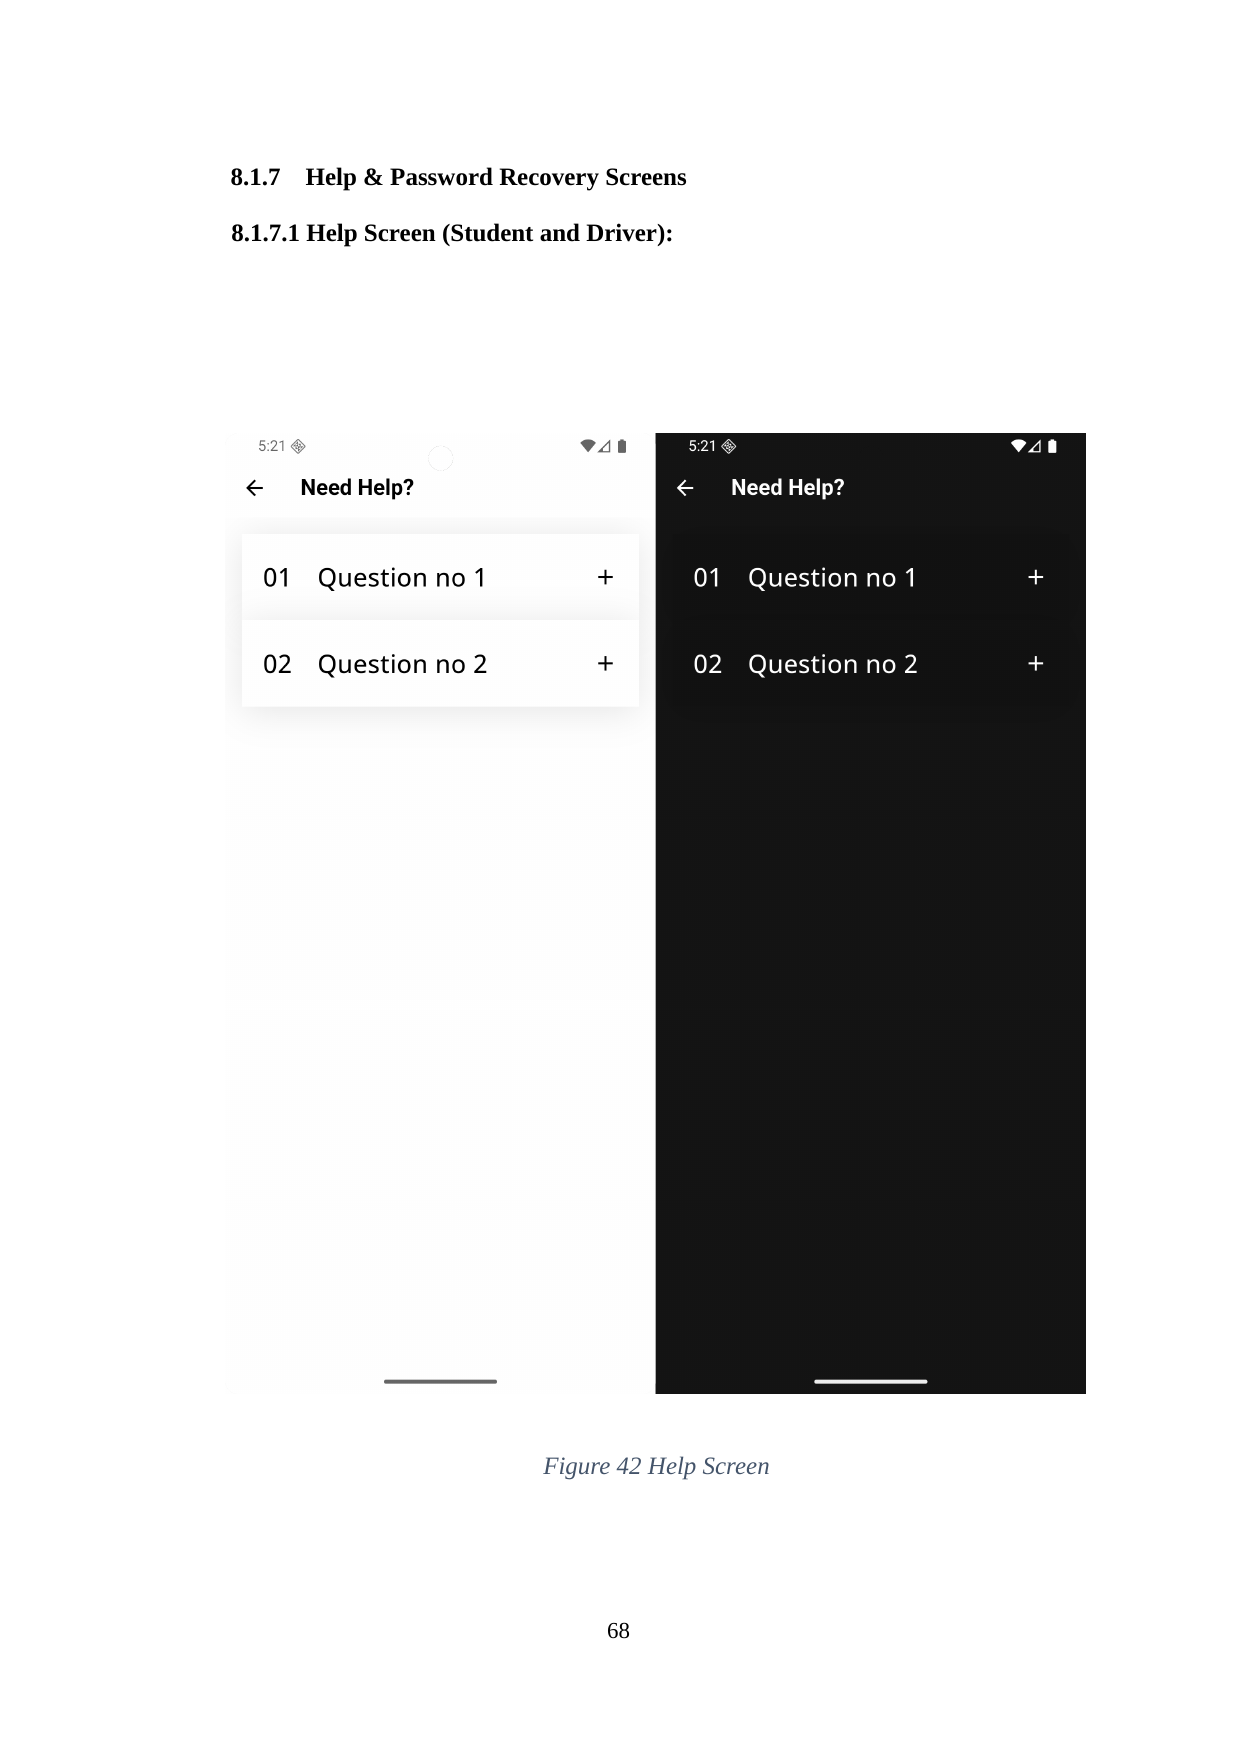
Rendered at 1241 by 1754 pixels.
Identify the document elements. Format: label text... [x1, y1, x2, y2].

text 8.1.7.1 Help Screen (Student and Driver): [225, 218, 1090, 247]
subtitle Help & Password Recovery Screens [230, 162, 1090, 191]
text Figure 42 Help Screen [225, 1451, 1090, 1479]
picture [225, 433, 1086, 1394]
